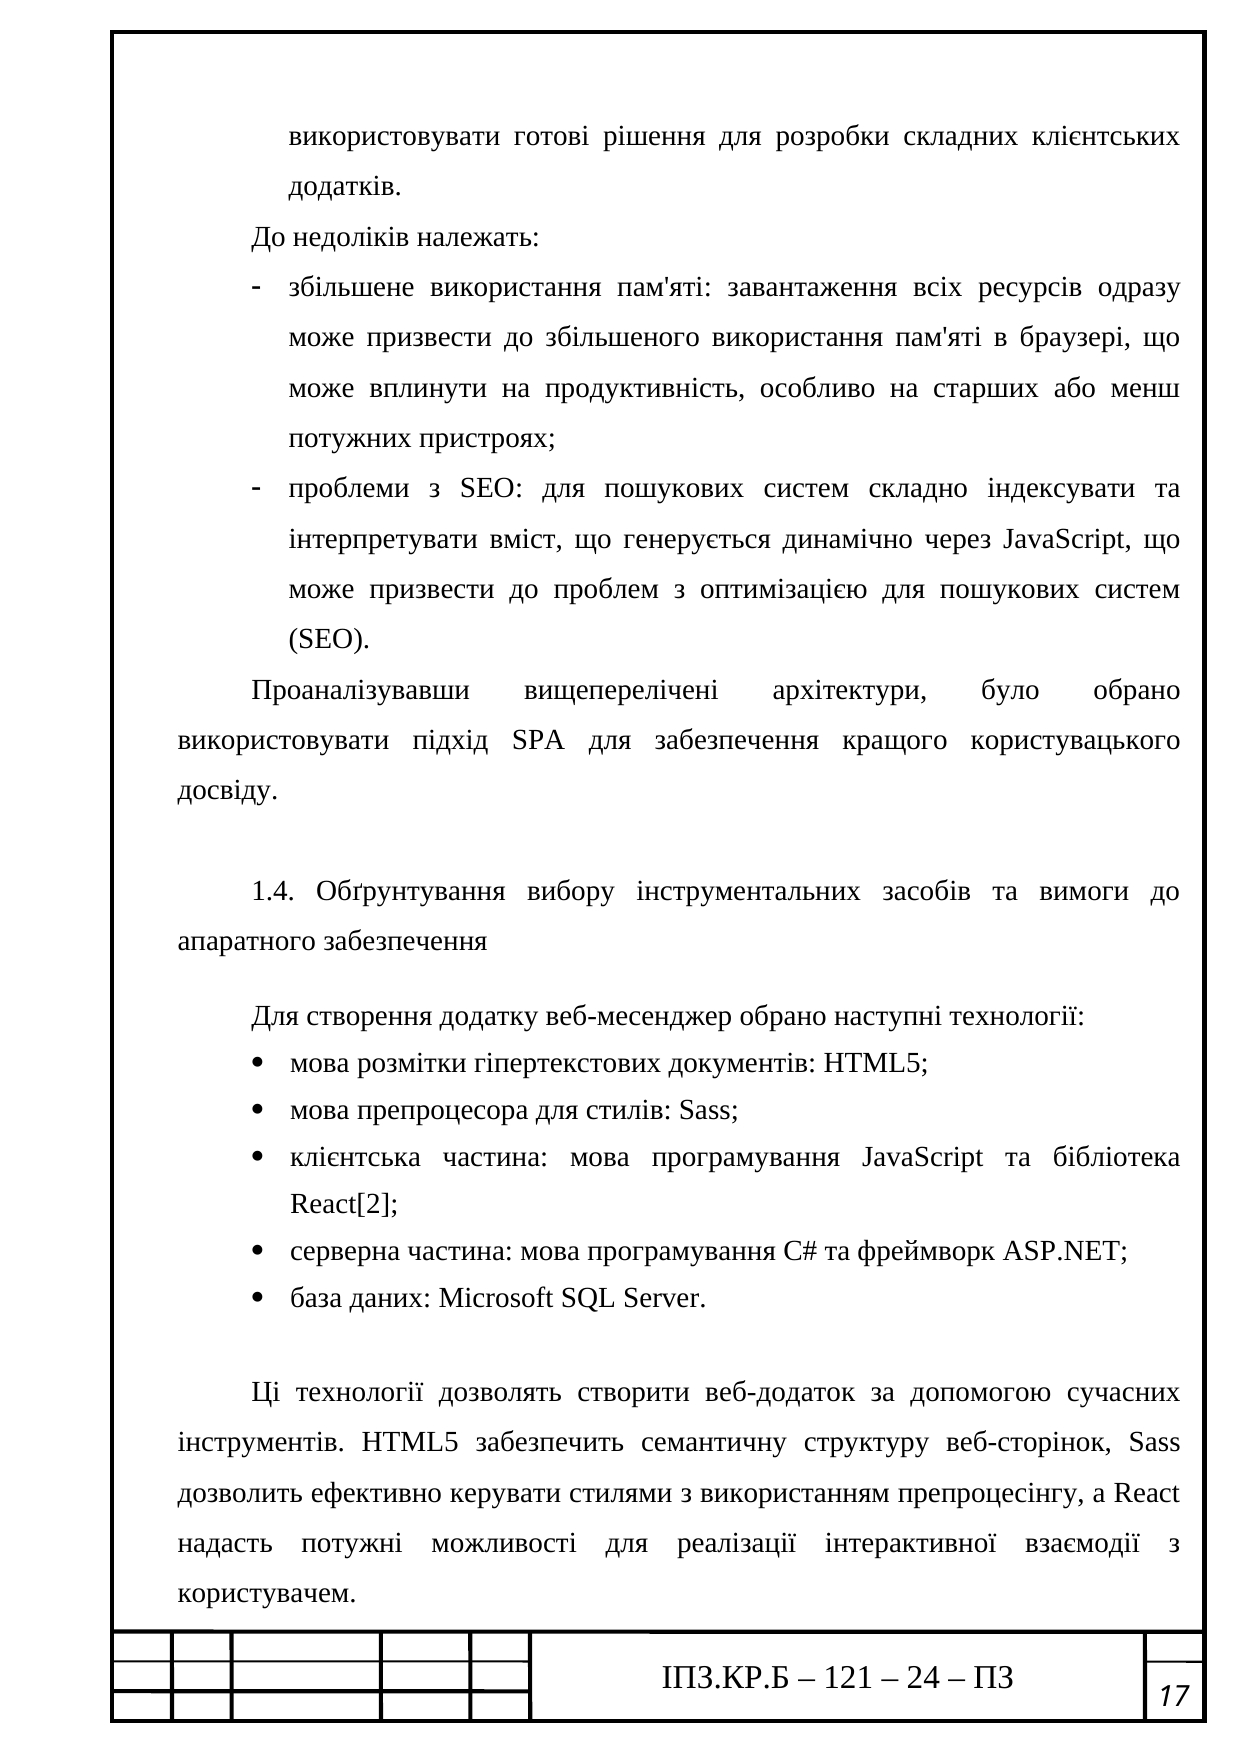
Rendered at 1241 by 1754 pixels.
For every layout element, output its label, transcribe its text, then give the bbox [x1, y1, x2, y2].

list клієнтська частина: мова програмування JavaScript та бібліотека React[2]; [252, 1139, 1181, 1220]
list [251, 118, 1181, 202]
text Проаналізувавши вищеперелічені архітектури, було обрано використовувати підхід SPA для забезпечення кращого користувацького досвіду. [177, 672, 1181, 806]
list мова препроцесора для стилів: Sass; [252, 1092, 1181, 1126]
list база даних: Microsoft SQL Server. [252, 1280, 1181, 1314]
list мова розмітки гіпертекстових документів: HTML5; [252, 1045, 1181, 1079]
text Для створення додатку веб-месенджер обрано наступні технології: [177, 998, 1181, 1032]
text 1.4. Обґрунтування вибору інструментальних засобів та вимоги до апаратного забезпечення [177, 873, 1181, 957]
list проблеми з SEO: для пошукових систем складно індексувати та інтерпретувати вміст, що генерується динамічно через JavaScript, що може призвести до проблем з оптимізацією для пошукових систем (SEO). [251, 470, 1181, 655]
list серверна частина: мова програмування C# та фреймворк ASP.NET; [252, 1233, 1181, 1267]
list збільшене використання пам'яті: завантаження всіх ресурсів одразу може призвести до збільшеного використання пам'яті в браузері, що може вплинути на продуктивність, особливо на старших або менш потужних пристроях; [251, 269, 1181, 454]
list До недоліків належать: [177, 219, 1181, 252]
text Ці технології дозволять створити веб-додаток за допомогою сучасних інструментів. HTML5 забезпечить семантичну структуру веб-сторінок, Sass дозволить ефективно керувати стилями з використанням препроцесінгу, а React надасть потужні можливості для реалізації інтерактивної взаємодії з користувачем. [177, 1374, 1181, 1609]
